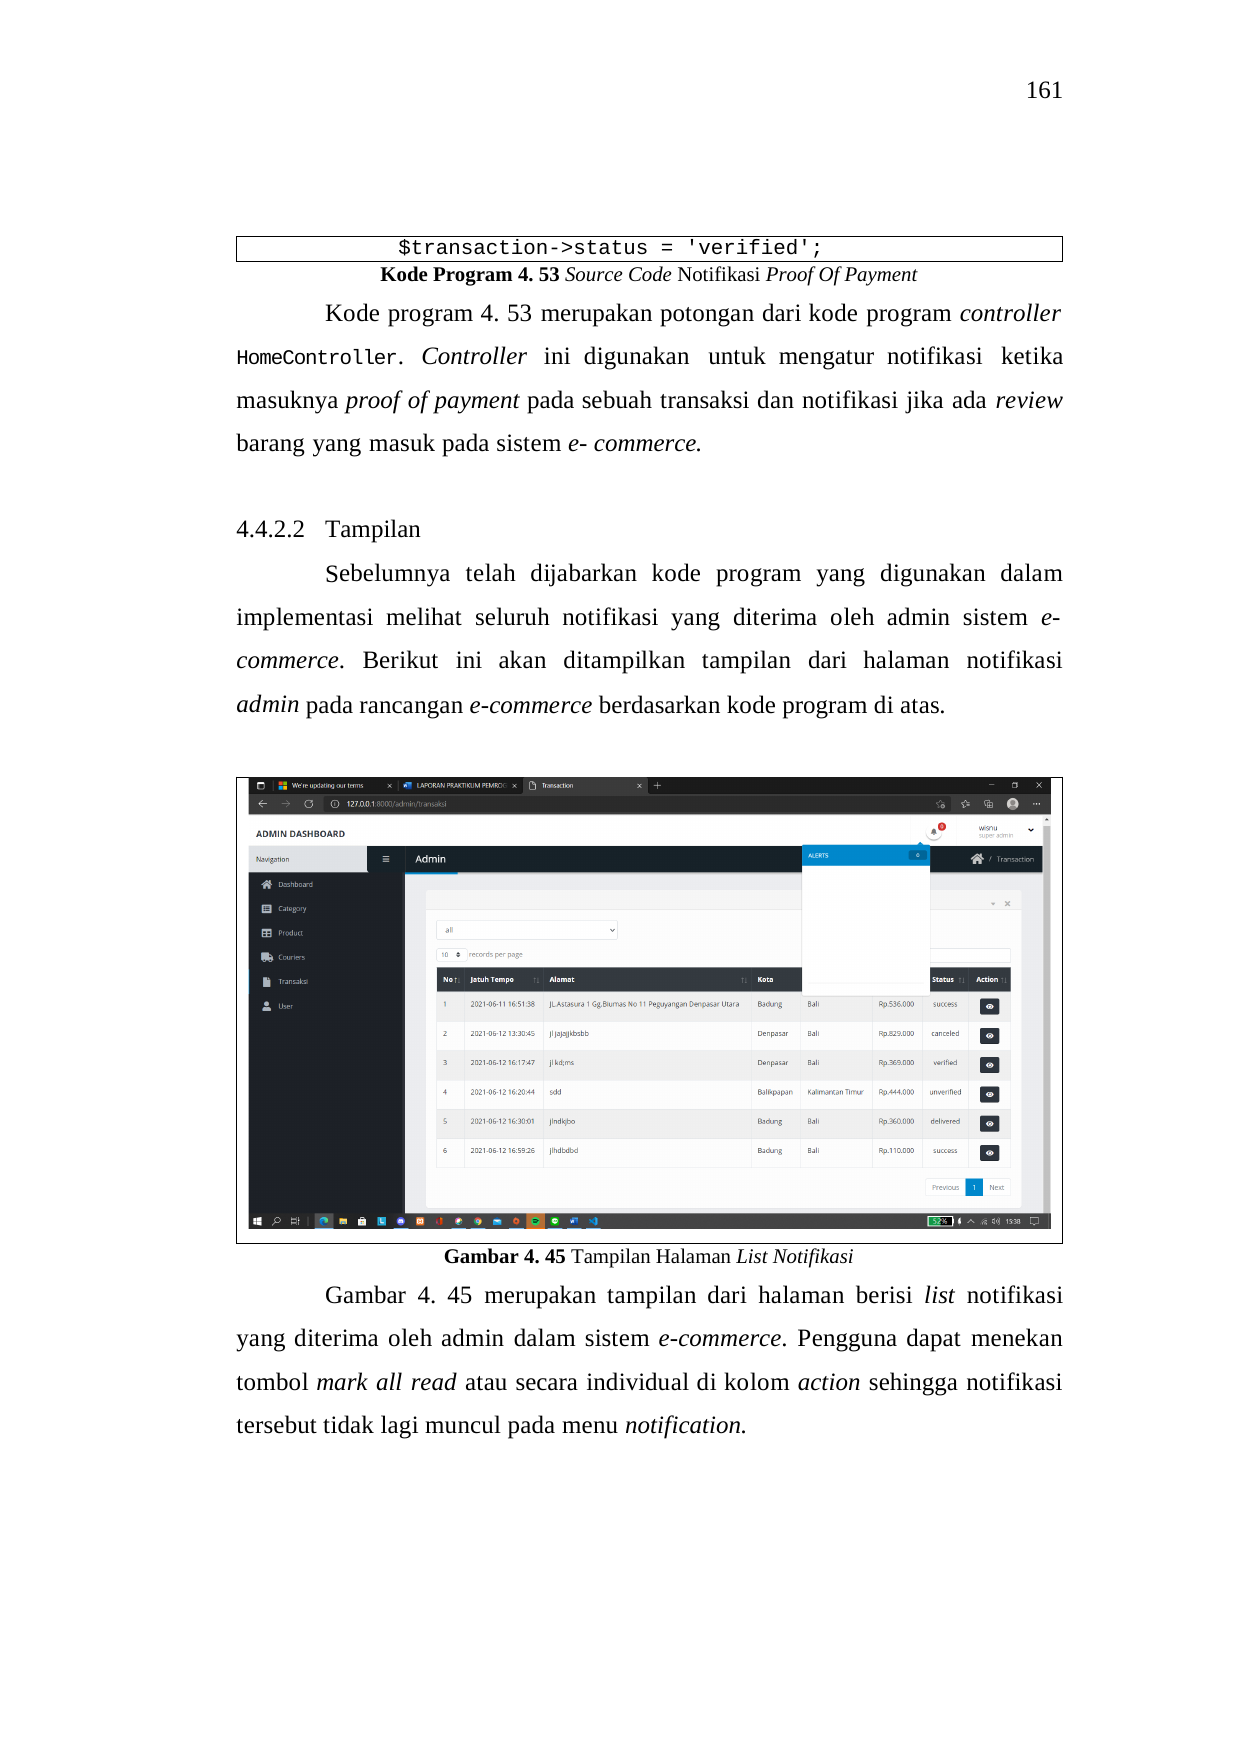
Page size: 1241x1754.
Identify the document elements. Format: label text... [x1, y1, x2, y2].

text Kode Program 4. 53 Source Code Notifikasi Proof Of Payment [236, 262, 1063, 286]
subtitle 4.4.2.2 Tampilan [236, 514, 1063, 543]
text Sebelumnya telah dijabarkan kode program yang digunakan dalam implementasi melihat seluruh notifikasi yang diterima oleh admin sistem e- commerce. Berikut ini akan ditampilkan tampilan dari halaman notifikasi admin pada rancangan e-commerce berdasarkan kode program di atas. [236, 558, 1063, 718]
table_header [237, 237, 1062, 261]
table_header [237, 778, 1062, 1243]
text Gambar 4. 45 merupakan tampilan dari halaman berisi list notifikasi yang diterima oleh admin dalam sistem e-commerce. Pengguna dapat menekan tombol mark all read atau secara individual di kolom action sehingga notifikasi tersebut tidak lagi muncul pada menu notification. [236, 1280, 1063, 1438]
text Gambar 4. 45 Tampilan Halaman List Notifikasi [236, 1244, 1063, 1268]
picture [248, 777, 1051, 1229]
text Kode program 4. 53 merupakan potongan dari kode program controller HomeController. Controller ini digunakan untuk mengatur notifikasi ketika masuknya proof of payment pada sebuah transaksi dan notifikasi jika ada review barang yang masuk pada sistem e- commerce. [236, 298, 1063, 457]
